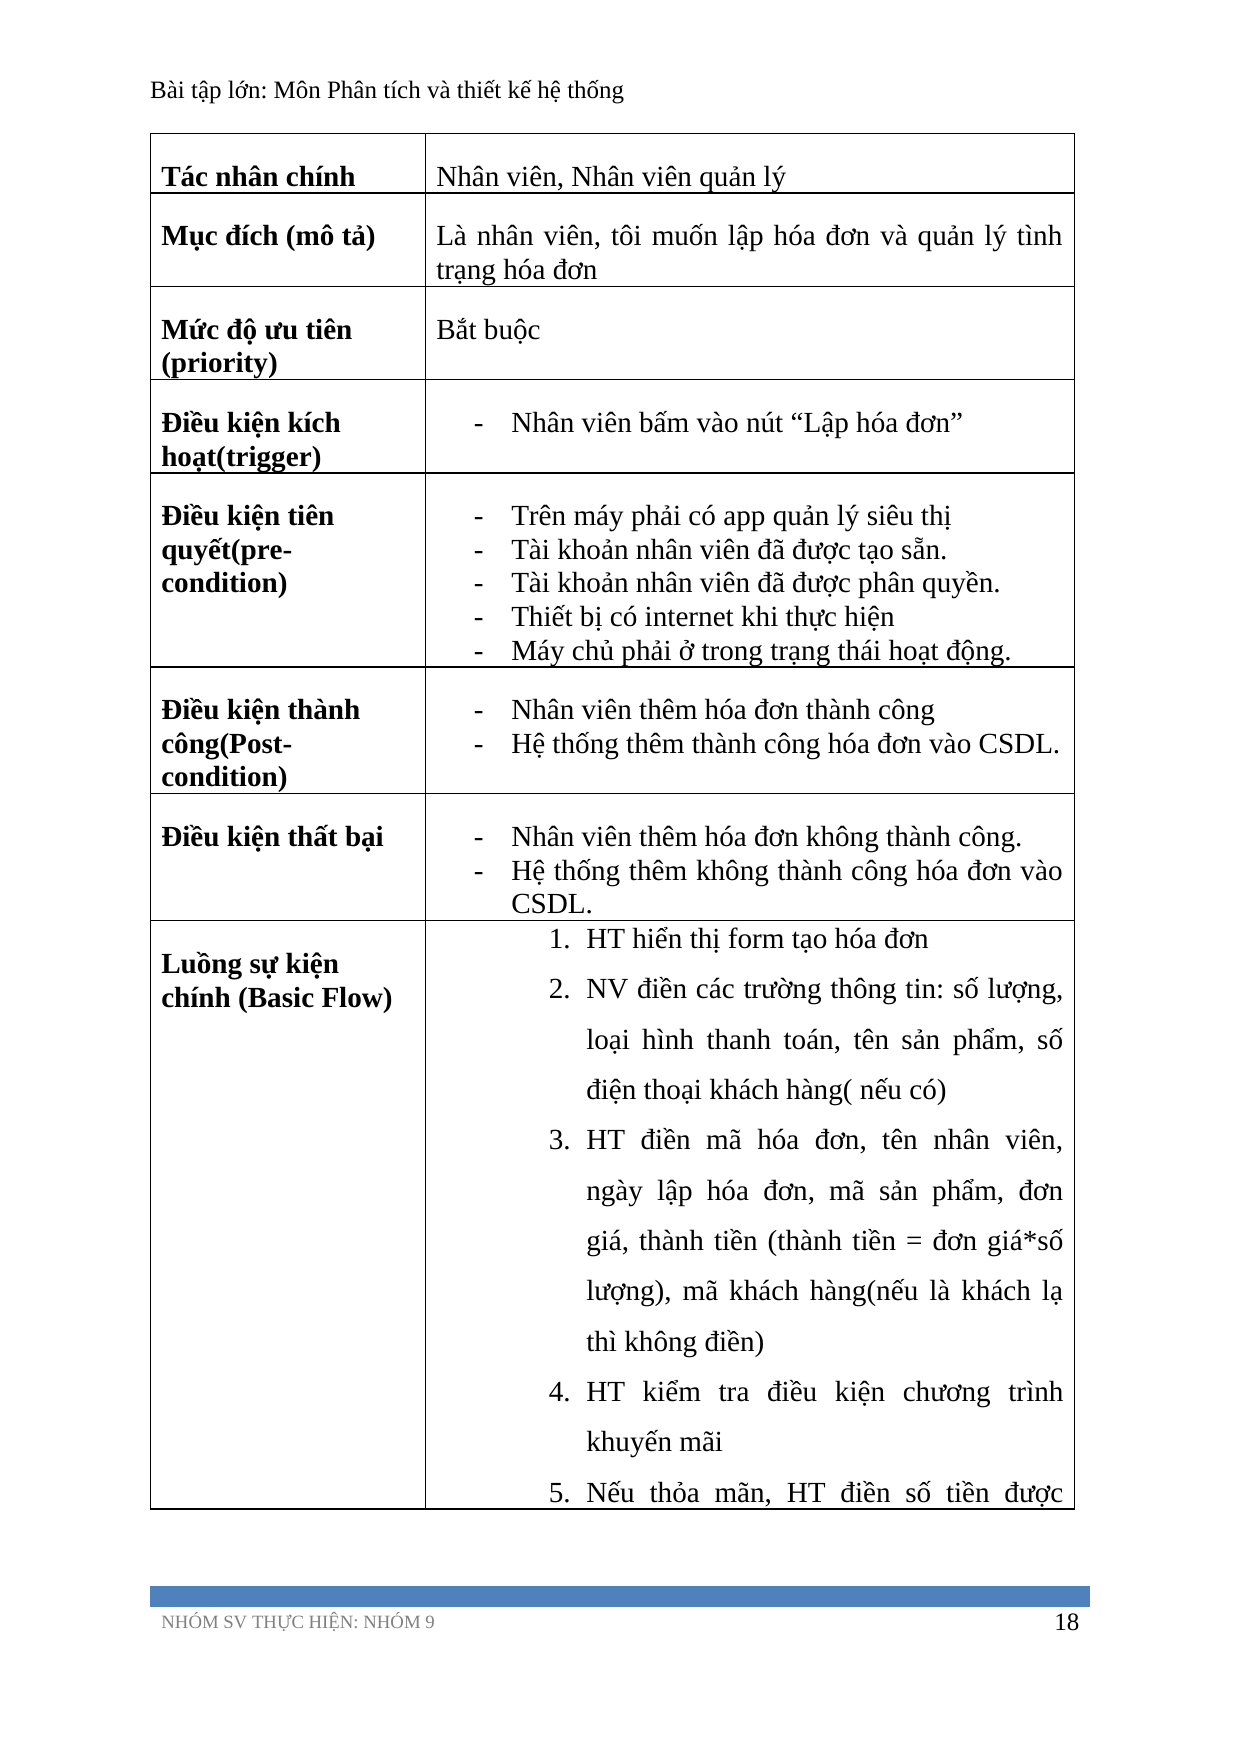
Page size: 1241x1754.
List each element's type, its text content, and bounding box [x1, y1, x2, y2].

table_cell Điều kiện thất bại [151, 794, 425, 920]
table_cell Điều kiện tiên quyết(pre- condition) [151, 474, 425, 666]
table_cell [151, 921, 425, 1508]
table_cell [426, 921, 1074, 1508]
table_cell Là nhân viên, tôi muốn lập hóa đơn và quản lý tình trạng hóa đơn [426, 194, 1074, 286]
table_cell Tác nhân chính [151, 134, 425, 192]
table_cell Trên máy phải có app quản lý siêu thị Tài khoản nhân viên đã được tạo sẵn. Tài khoản nhân viên đã được phân quyền. Thiết bị có internet khi thực hiện Máy chủ phải ở trong trạng thái hoạt động. [426, 474, 1074, 666]
table_cell Bắt buộc [426, 287, 1074, 379]
table_cell Điều kiện kích hoạt(trigger) [151, 380, 425, 472]
table_cell Nhân viên thêm hóa đơn thành công Hệ thống thêm thành công hóa đơn vào CSDL. [426, 668, 1074, 793]
table_cell Mức độ ưu tiên (priority) [151, 287, 425, 379]
table_cell Nhân viên, Nhân viên quản lý [426, 134, 1074, 192]
table_cell Nhân viên bấm vào nút “Lập hóa đơn” [426, 380, 1074, 472]
table_cell Nhân viên thêm hóa đơn không thành công. Hệ thống thêm không thành công hóa đơn vào CSDL. [426, 794, 1074, 920]
table_cell Mục đích (mô tả) [151, 194, 425, 286]
table_cell Điều kiện thành công(Post-condition) [151, 668, 425, 793]
